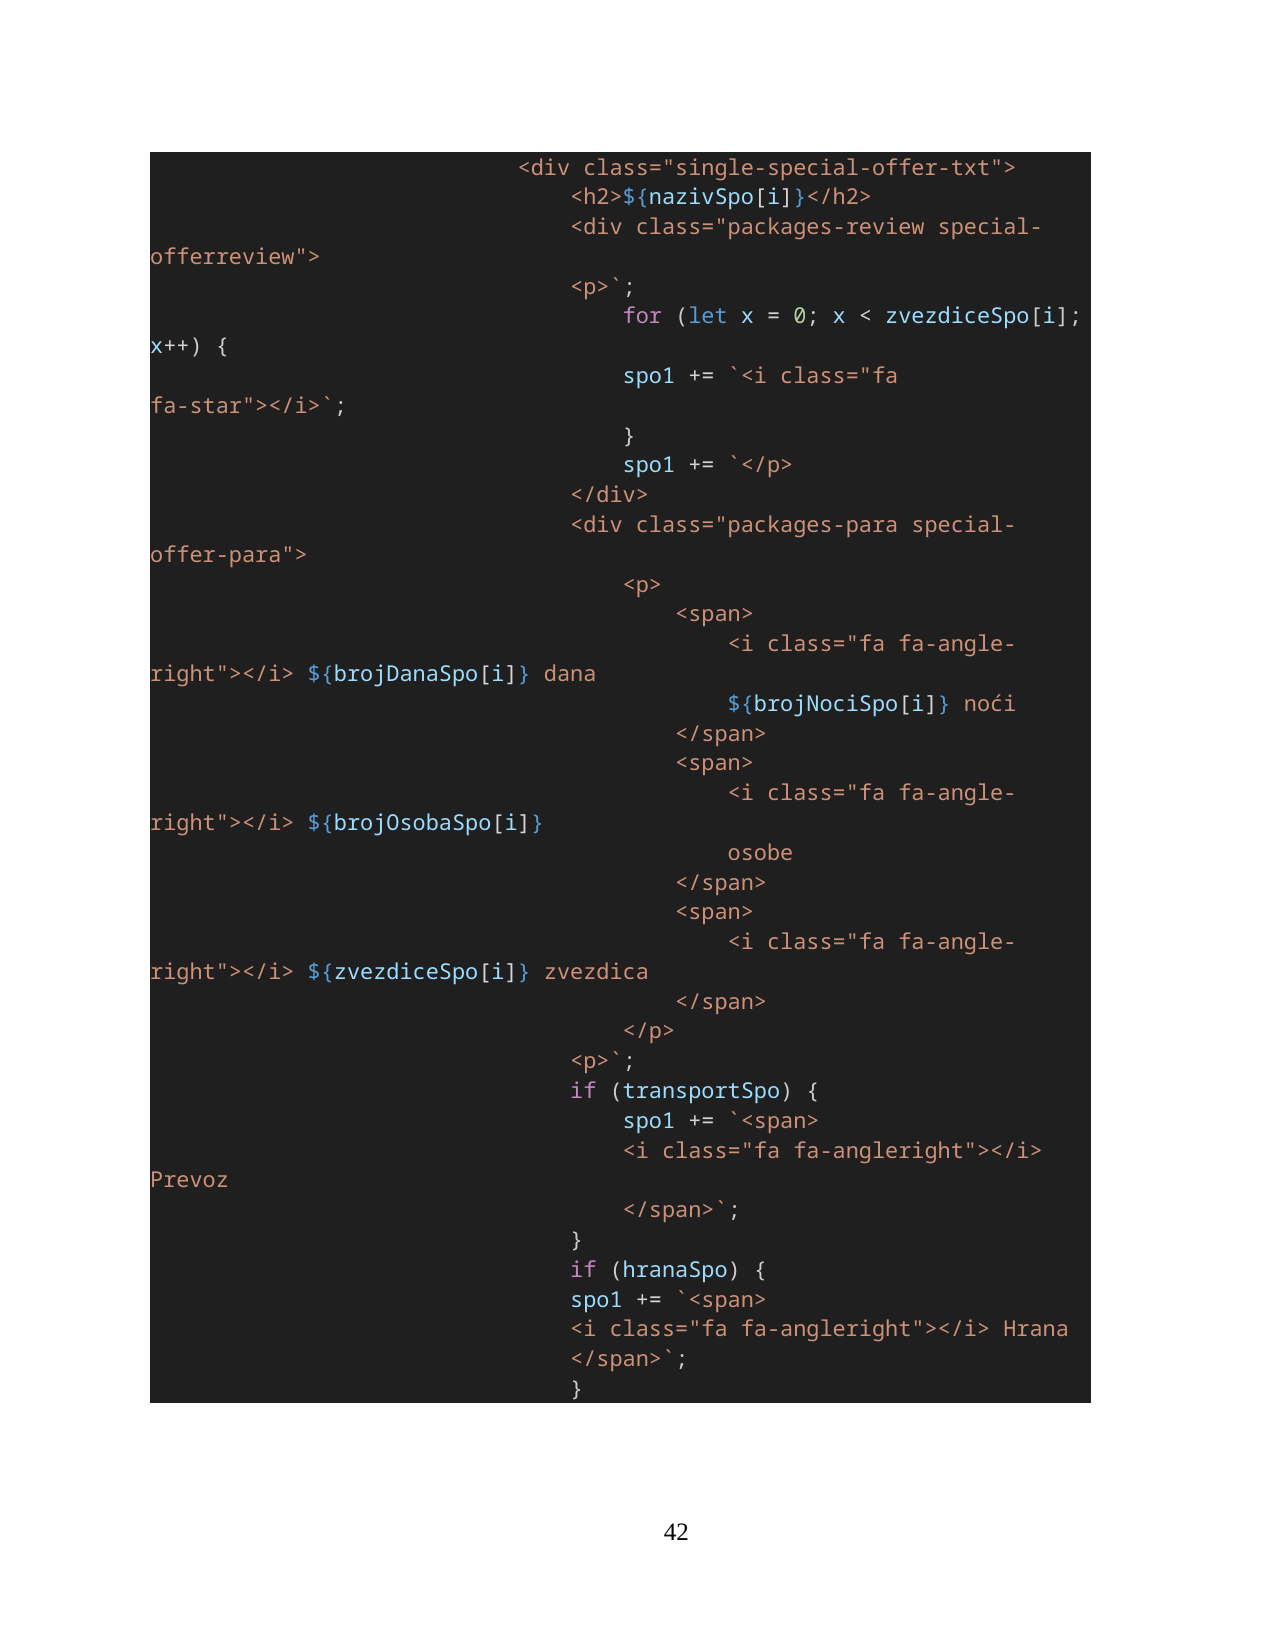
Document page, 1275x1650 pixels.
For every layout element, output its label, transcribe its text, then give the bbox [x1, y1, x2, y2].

text <i class="fa fa-angleright"></i> Prevoz [150, 1135, 1091, 1194]
text if (hranaSpo) { [150, 1254, 1091, 1284]
text <p>`; [150, 271, 1091, 301]
text osobe [150, 837, 1091, 867]
text <i class="fa fa-angle-right"></i> ${zvezdiceSpo[i]} zvezdica [150, 926, 1091, 986]
text spo1 += `<span> [150, 1105, 1091, 1135]
text <div class="packages-para special-offer-para"> [150, 509, 1091, 569]
text spo1 += `</p> [150, 449, 1091, 479]
text } [150, 420, 1091, 449]
text } [150, 1224, 1091, 1254]
text <i class="fa fa-angleright"></i> Hrana [150, 1313, 1091, 1343]
text </span>`; [150, 1194, 1091, 1224]
text </div> [150, 479, 1091, 509]
text } [150, 1373, 1091, 1403]
text <h2>${nazivSpo[i]}</h2> [150, 181, 1091, 211]
text spo1 += `<i class="fa fa-star"></i>`; [150, 360, 1091, 420]
text <span> [150, 747, 1091, 777]
text <i class="fa fa-angle-right"></i> ${brojDanaSpo[i]} dana [150, 628, 1091, 688]
text <div class="packages-review special-offerreview"> [150, 211, 1091, 271]
text ${brojNociSpo[i]} noći [150, 688, 1091, 718]
text <p> [150, 569, 1091, 598]
text <span> [150, 598, 1091, 628]
text </span>`; [150, 1343, 1091, 1373]
text </p> [150, 1016, 1091, 1045]
text <i class="fa fa-angle-right"></i> ${brojOsobaSpo[i]} [150, 777, 1091, 837]
text </span> [150, 867, 1091, 896]
text <p>`; [150, 1045, 1091, 1075]
text </span> [150, 718, 1091, 747]
text spo1 += `<span> [150, 1284, 1091, 1313]
text <div class="single-special-offer-txt"> [150, 152, 1091, 181]
text if (transportSpo) { [150, 1075, 1091, 1105]
text </span> [150, 986, 1091, 1016]
text <span> [150, 896, 1091, 926]
text for (let x = 0; x < zvezdiceSpo[i]; x++) { [150, 301, 1091, 360]
